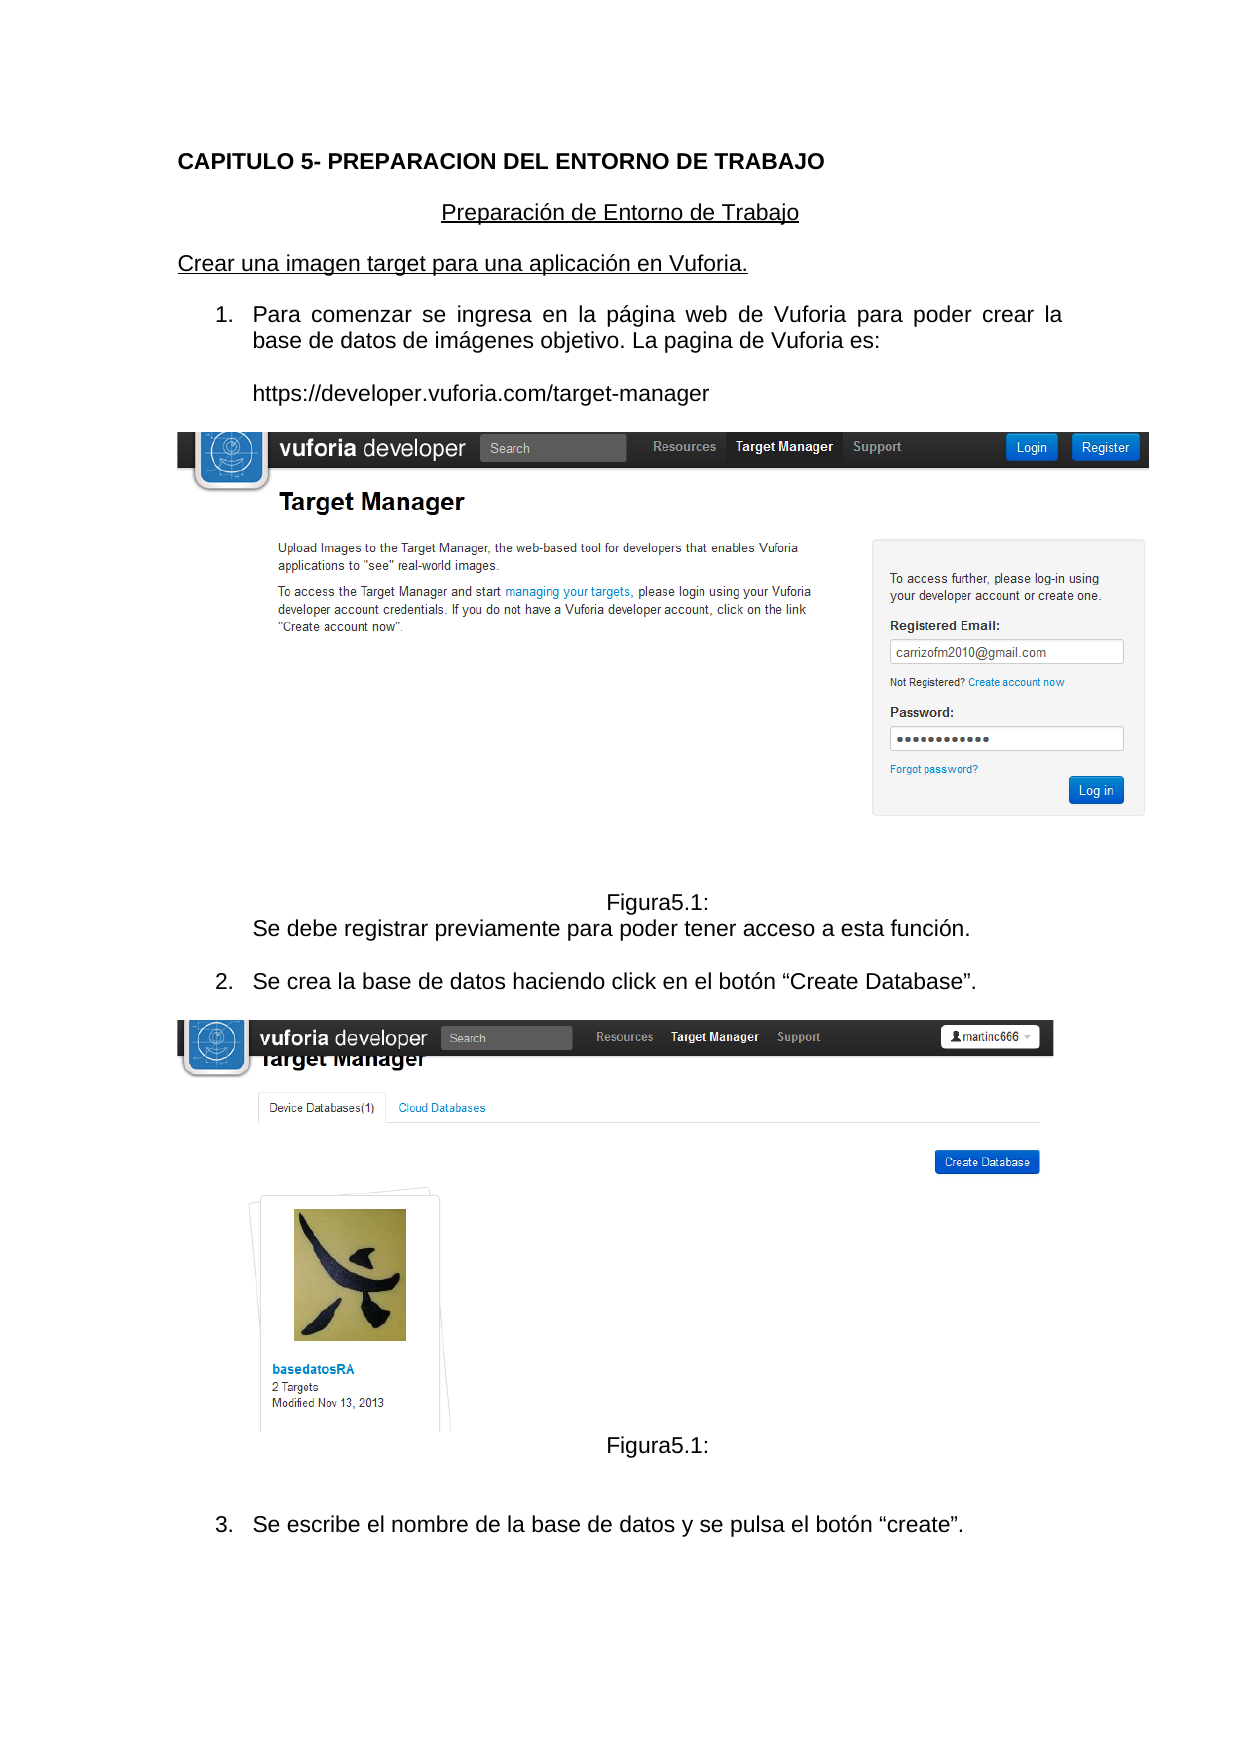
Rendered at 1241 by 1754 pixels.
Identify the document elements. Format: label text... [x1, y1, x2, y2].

list Para comenzar se ingresa en la página web de Vuforia para poder crear la base de datos de imágenes objetivo. La pagina de Vuforia es: [215, 301, 1063, 353]
text Preparación de Entorno de Trabajo [177, 199, 1063, 225]
text Figura5.1: [252, 889, 1063, 915]
picture [177, 1020, 1054, 1432]
list Se crea la base de datos haciendo click en el botón “Create Database”. [215, 968, 1063, 994]
text CAPITULO 5- PREPARACION DEL ENTORNO DE TRABAJO [177, 148, 1063, 174]
text Crear una imagen target para una aplicación en Vuforia. [177, 250, 1063, 276]
picture [177, 432, 1149, 889]
list Se escribe el nombre de la base de datos y se pulsa el botón “create”. [215, 1511, 1063, 1537]
text Figura5.1: [252, 1432, 1063, 1458]
text Se debe registrar previamente para poder tener acceso a esta función. [252, 915, 1063, 941]
text https://developer.vuforia.com/target-manager [252, 380, 1063, 406]
